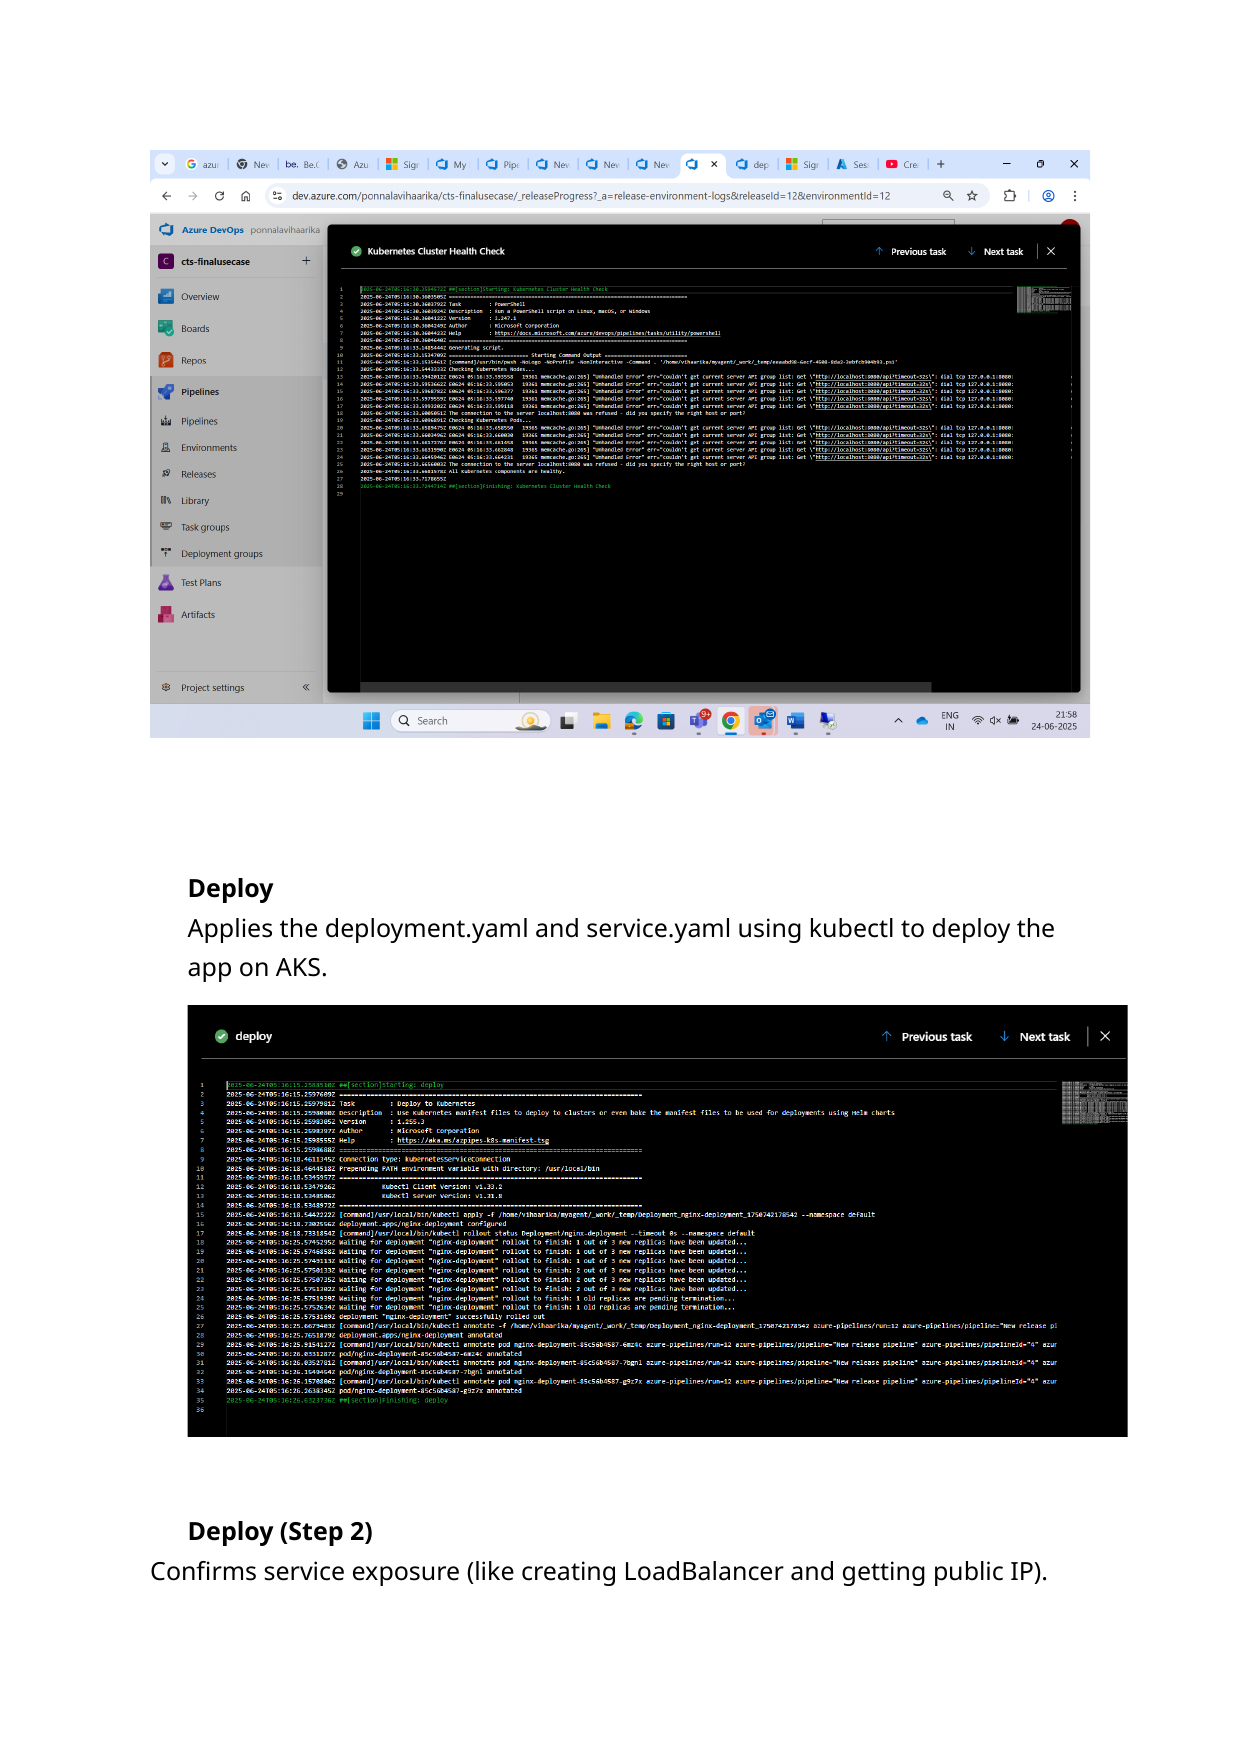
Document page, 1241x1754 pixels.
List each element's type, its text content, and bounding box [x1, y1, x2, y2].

text Deploy (Step 2) Confirms service exposure (like creating LoadBalancer and getting public IP). [150, 1514, 1090, 1587]
text Deploy Applies the deployment.yaml and service.yaml using kubectl to deploy the app on AKS. [187, 871, 1090, 983]
picture [187, 1005, 1128, 1437]
picture [150, 150, 1091, 738]
